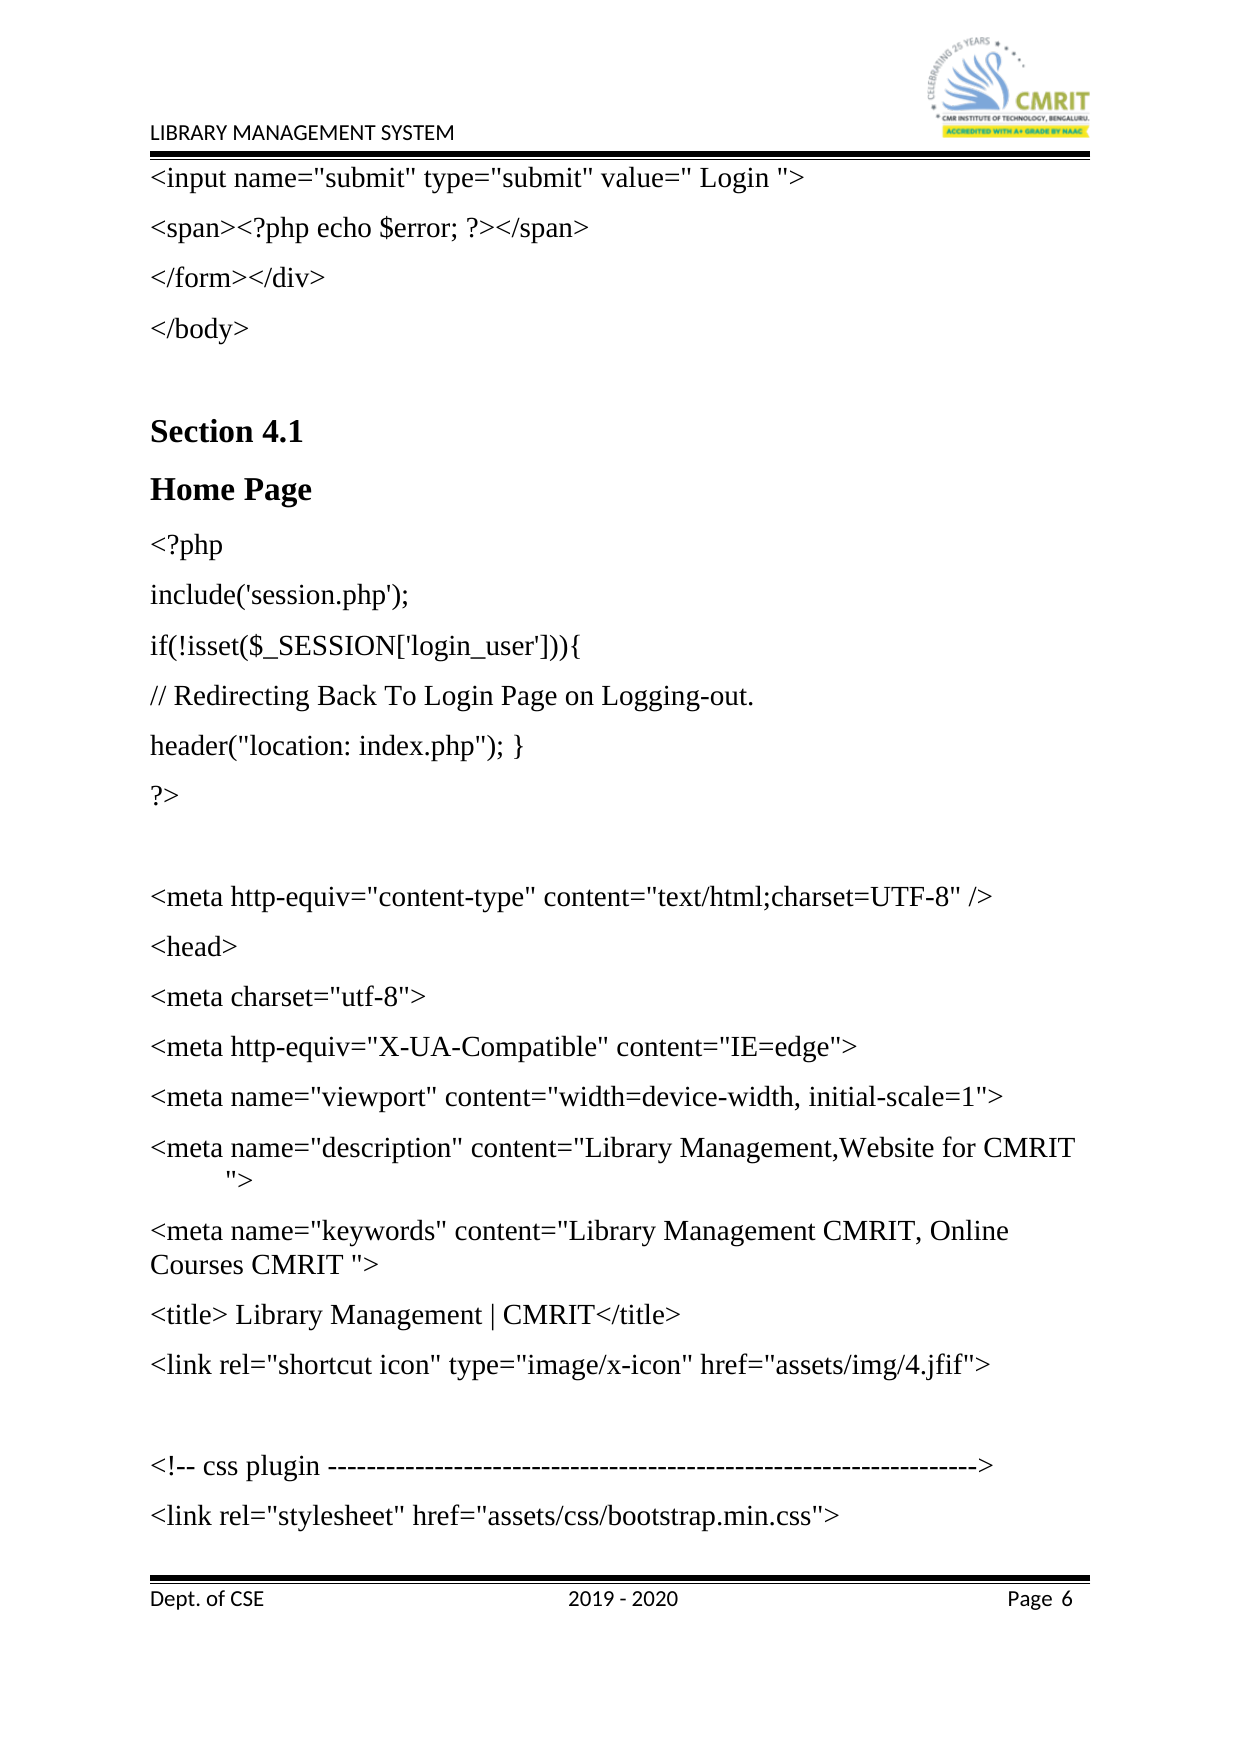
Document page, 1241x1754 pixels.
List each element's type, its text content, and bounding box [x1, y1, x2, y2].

text <link rel="shortcut icon" type="image/x-icon" href="assets/img/4.jfif"> [150, 1347, 1090, 1381]
text <span><?php echo $error; ?></span> [150, 210, 1090, 244]
text ?> [150, 778, 1090, 812]
text <meta http-equiv="content-type" content="text/html;charset=UTF-8" /> [150, 879, 1090, 912]
text Section 4.1 [150, 411, 1090, 449]
text if(!isset($_SESSION['login_user'])){ [150, 628, 1090, 661]
text header("location: index.php"); } [150, 728, 1090, 762]
text <link rel="stylesheet" href="assets/css/bootstrap.min.css"> [150, 1498, 1090, 1532]
picture [927, 37, 1091, 138]
text <meta http-equiv="X-UA-Compatible" content="IE=edge"> [150, 1029, 1090, 1063]
text <title> Library Management | CMRIT</title> [150, 1297, 1090, 1331]
text <meta name="keywords" content="Library Management CMRIT, Online Courses CMRIT "> [150, 1213, 1090, 1281]
text <?php [150, 527, 1090, 561]
text // Redirecting Back To Login Page on Logging-out. [150, 678, 1090, 711]
text <meta name="description" content="Library Management,Website for CMRIT "> [150, 1130, 1090, 1197]
text <meta charset="utf-8"> [150, 979, 1090, 1013]
text <meta name="viewport" content="width=device-width, initial-scale=1"> [150, 1079, 1090, 1113]
text <!-- css plugin -------------------------------------------------------------------> [150, 1448, 1090, 1481]
text include('session.php'); [150, 577, 1090, 611]
text Home Page [150, 469, 1090, 507]
text </form></div> [150, 261, 1090, 294]
text <head> [150, 929, 1090, 962]
text </body> [150, 311, 1090, 344]
text <input name="submit" type="submit" value=" Login "> [150, 160, 1090, 194]
